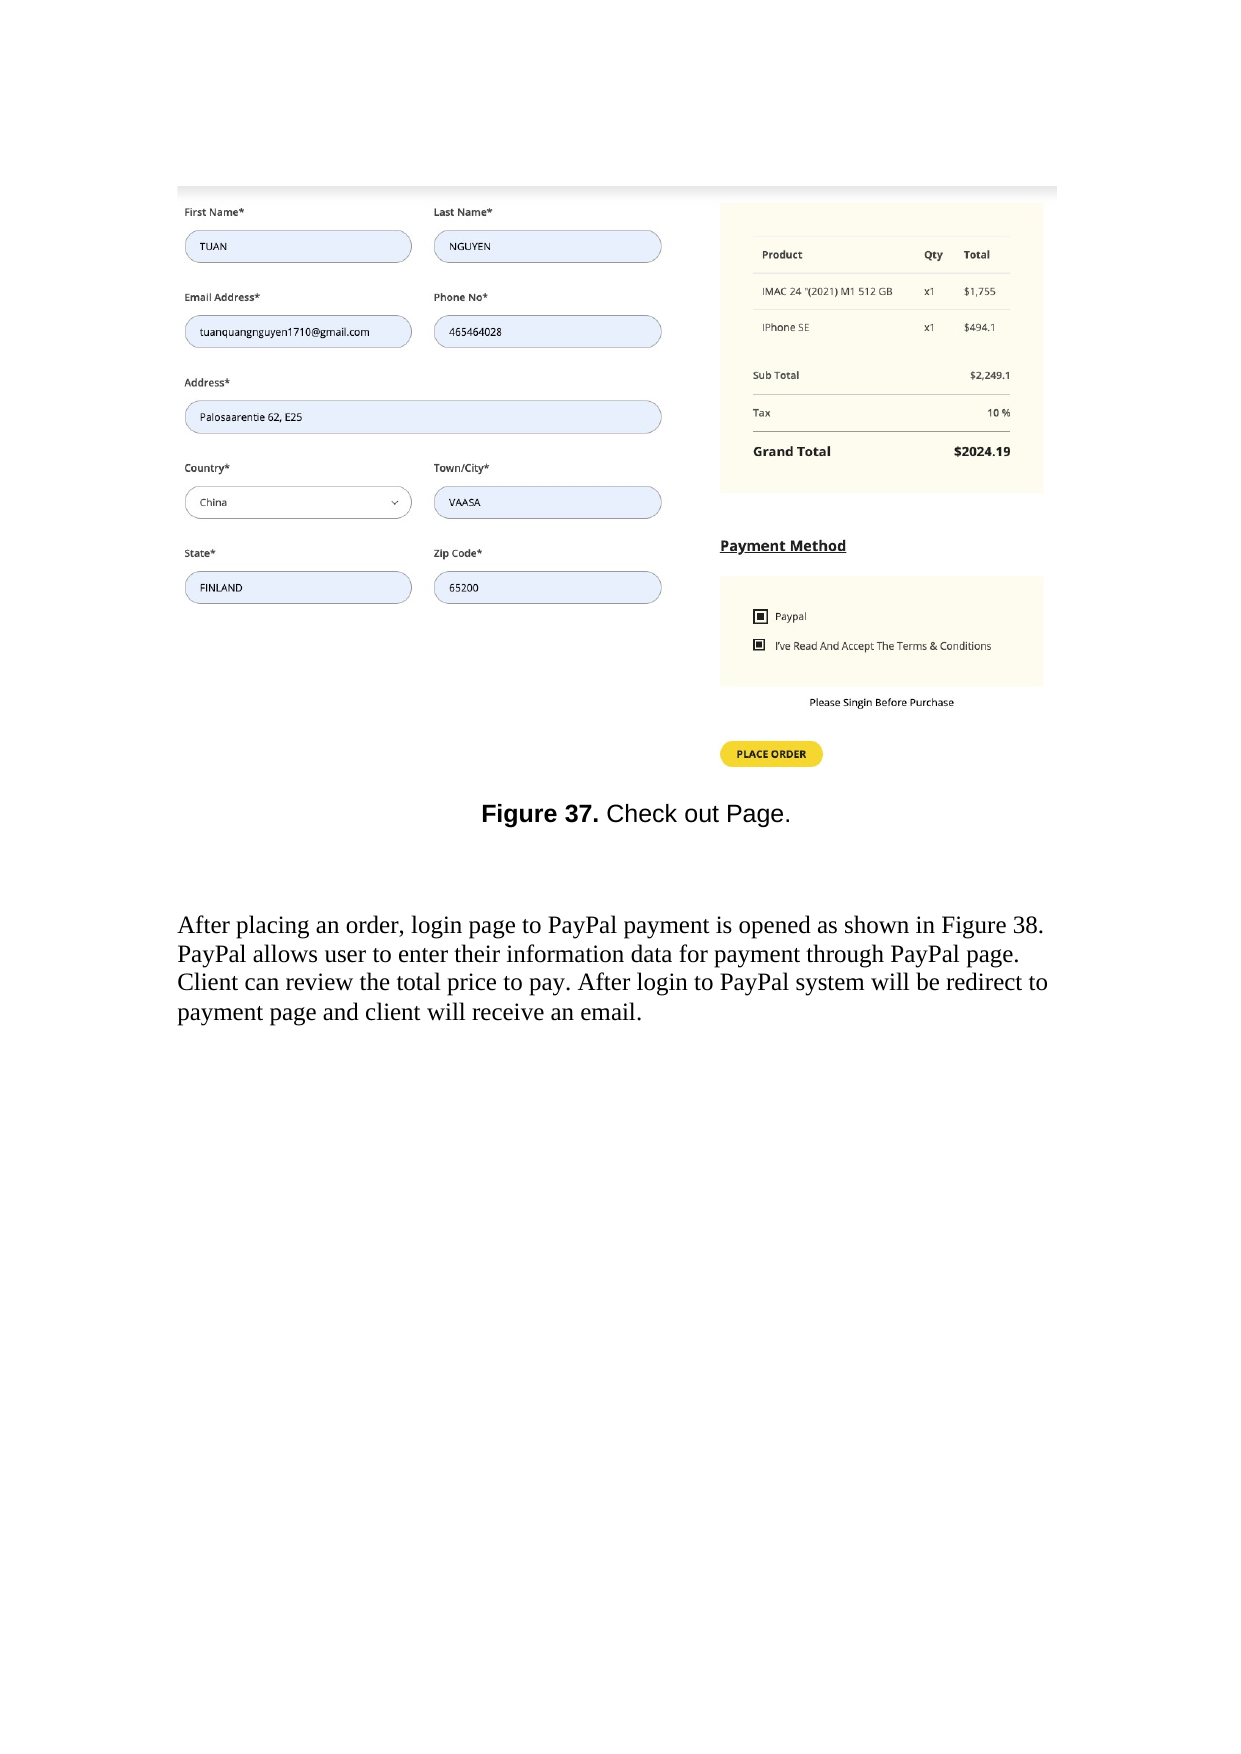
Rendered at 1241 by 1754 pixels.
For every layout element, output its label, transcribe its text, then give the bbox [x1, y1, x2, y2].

text After placing an order, login page to PayPal payment is opened as shown in Figure 38. PayPal allows user to enter their information data for payment through PayPal page. [177, 910, 1047, 967]
text Client can review the total price to pay. After login to PayPal system will be redirect to payment page and client will receive an email. [177, 967, 1051, 1026]
picture [177, 186, 1057, 767]
text Figure 37. Check out Page. [481, 798, 1159, 827]
